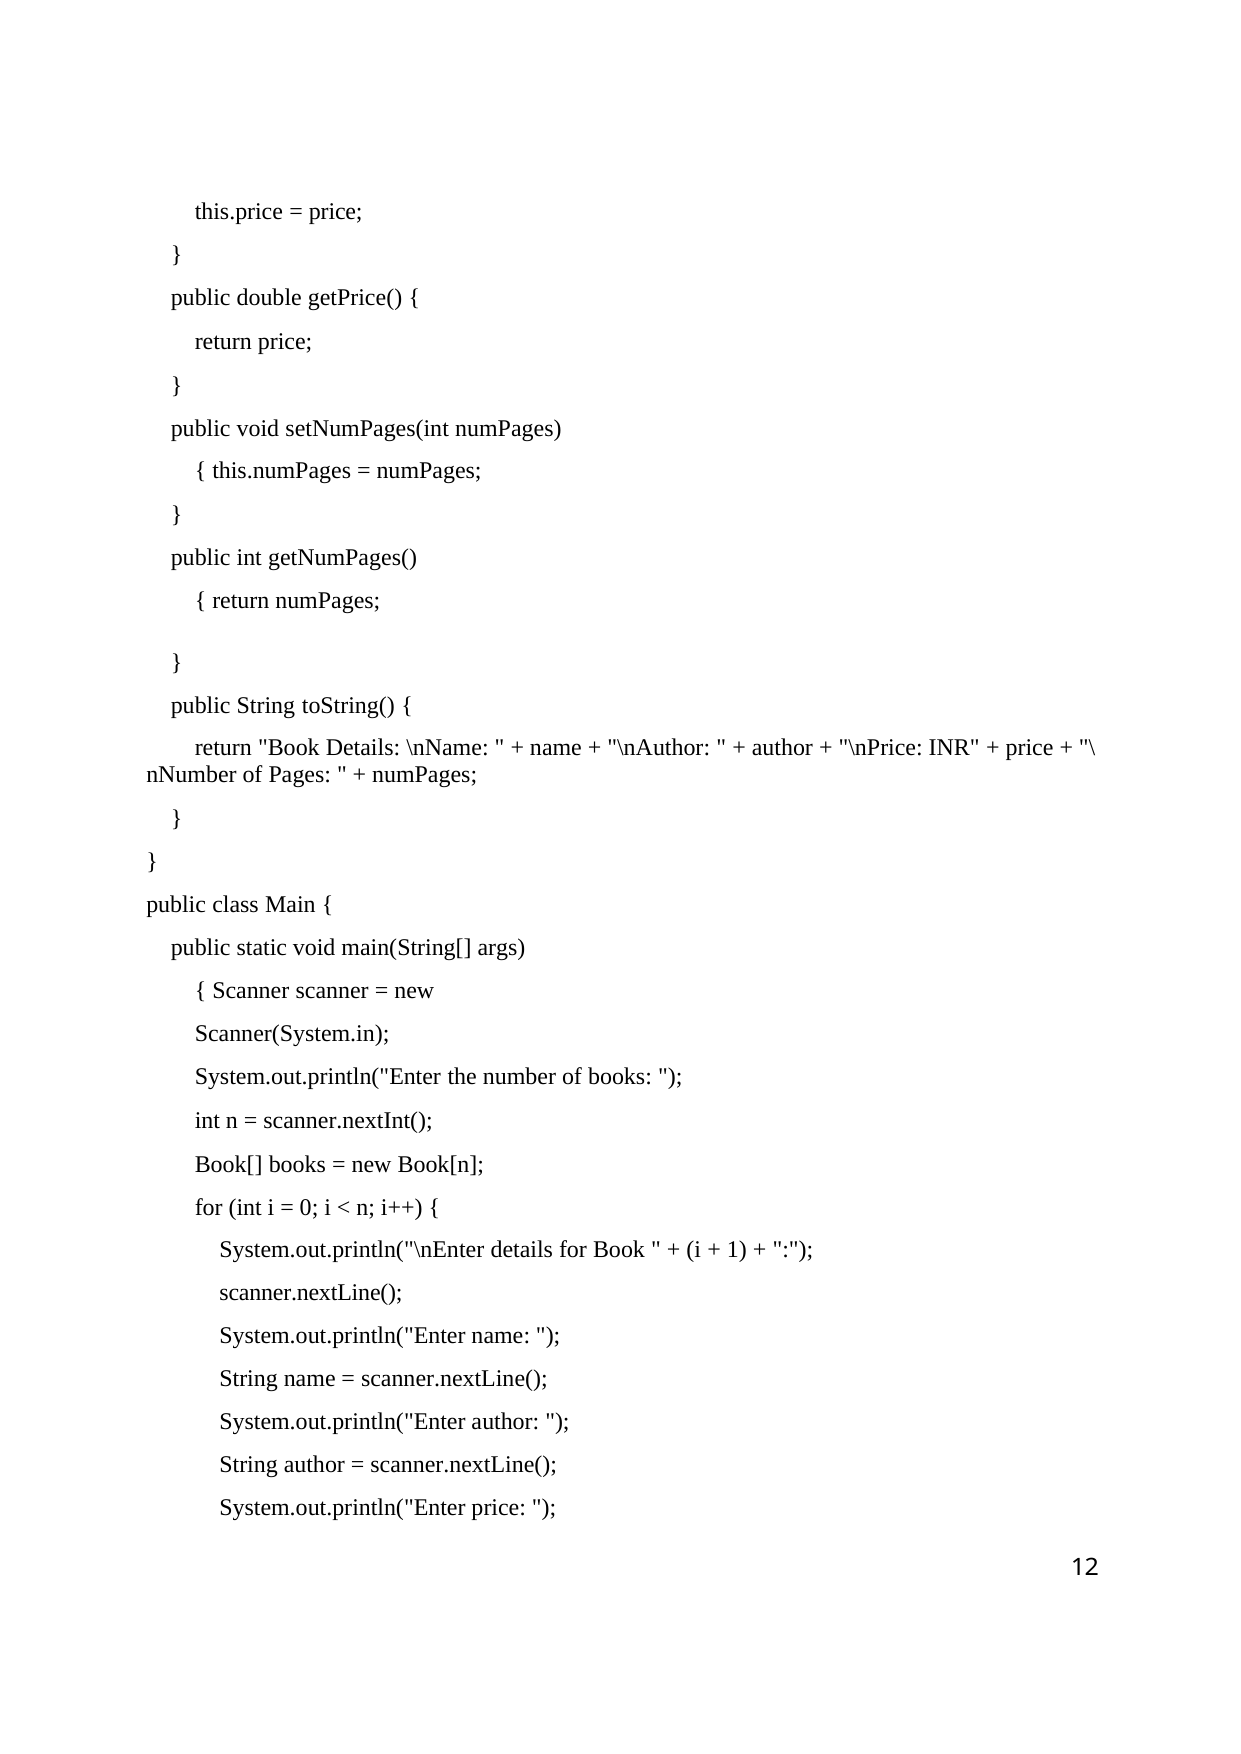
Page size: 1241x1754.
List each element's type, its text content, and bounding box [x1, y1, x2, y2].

text } [171, 499, 1096, 527]
text public int getNumPages() { return numPages; [171, 543, 476, 614]
text Book[] books = new Book[n]; for (int i = 0; i < n; i++) { [194, 1151, 505, 1220]
text } [171, 371, 1096, 398]
text public void setNumPages(int numPages) { this.numPages = numPages; [171, 413, 687, 484]
text } [146, 847, 1096, 874]
text } [171, 804, 1096, 831]
text } [171, 240, 1096, 268]
text this.price = price; [194, 197, 1096, 225]
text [219, 1321, 617, 1521]
text public String toString() { [171, 691, 1096, 718]
text return "Book Details: \nName: " + name + "\nAuthor: " + author + "\nPrice: INR" + price + "\nNumber of Pages: " + numPages; [146, 735, 1096, 787]
text System.out.println("Enter the number of books: "); int n = scanner.nextInt(); [194, 1062, 687, 1134]
text public static void main(String[] args) { Scanner scanner = new Scanner(System.in); [171, 933, 618, 1047]
text } [171, 648, 1096, 675]
text public double getPrice() { return price; [171, 283, 421, 354]
text public class Main { [146, 890, 1096, 918]
text System.out.println("\nEnter details for Book " + (i + 1) + ":"); scanner.nextLine(); [219, 1235, 894, 1306]
